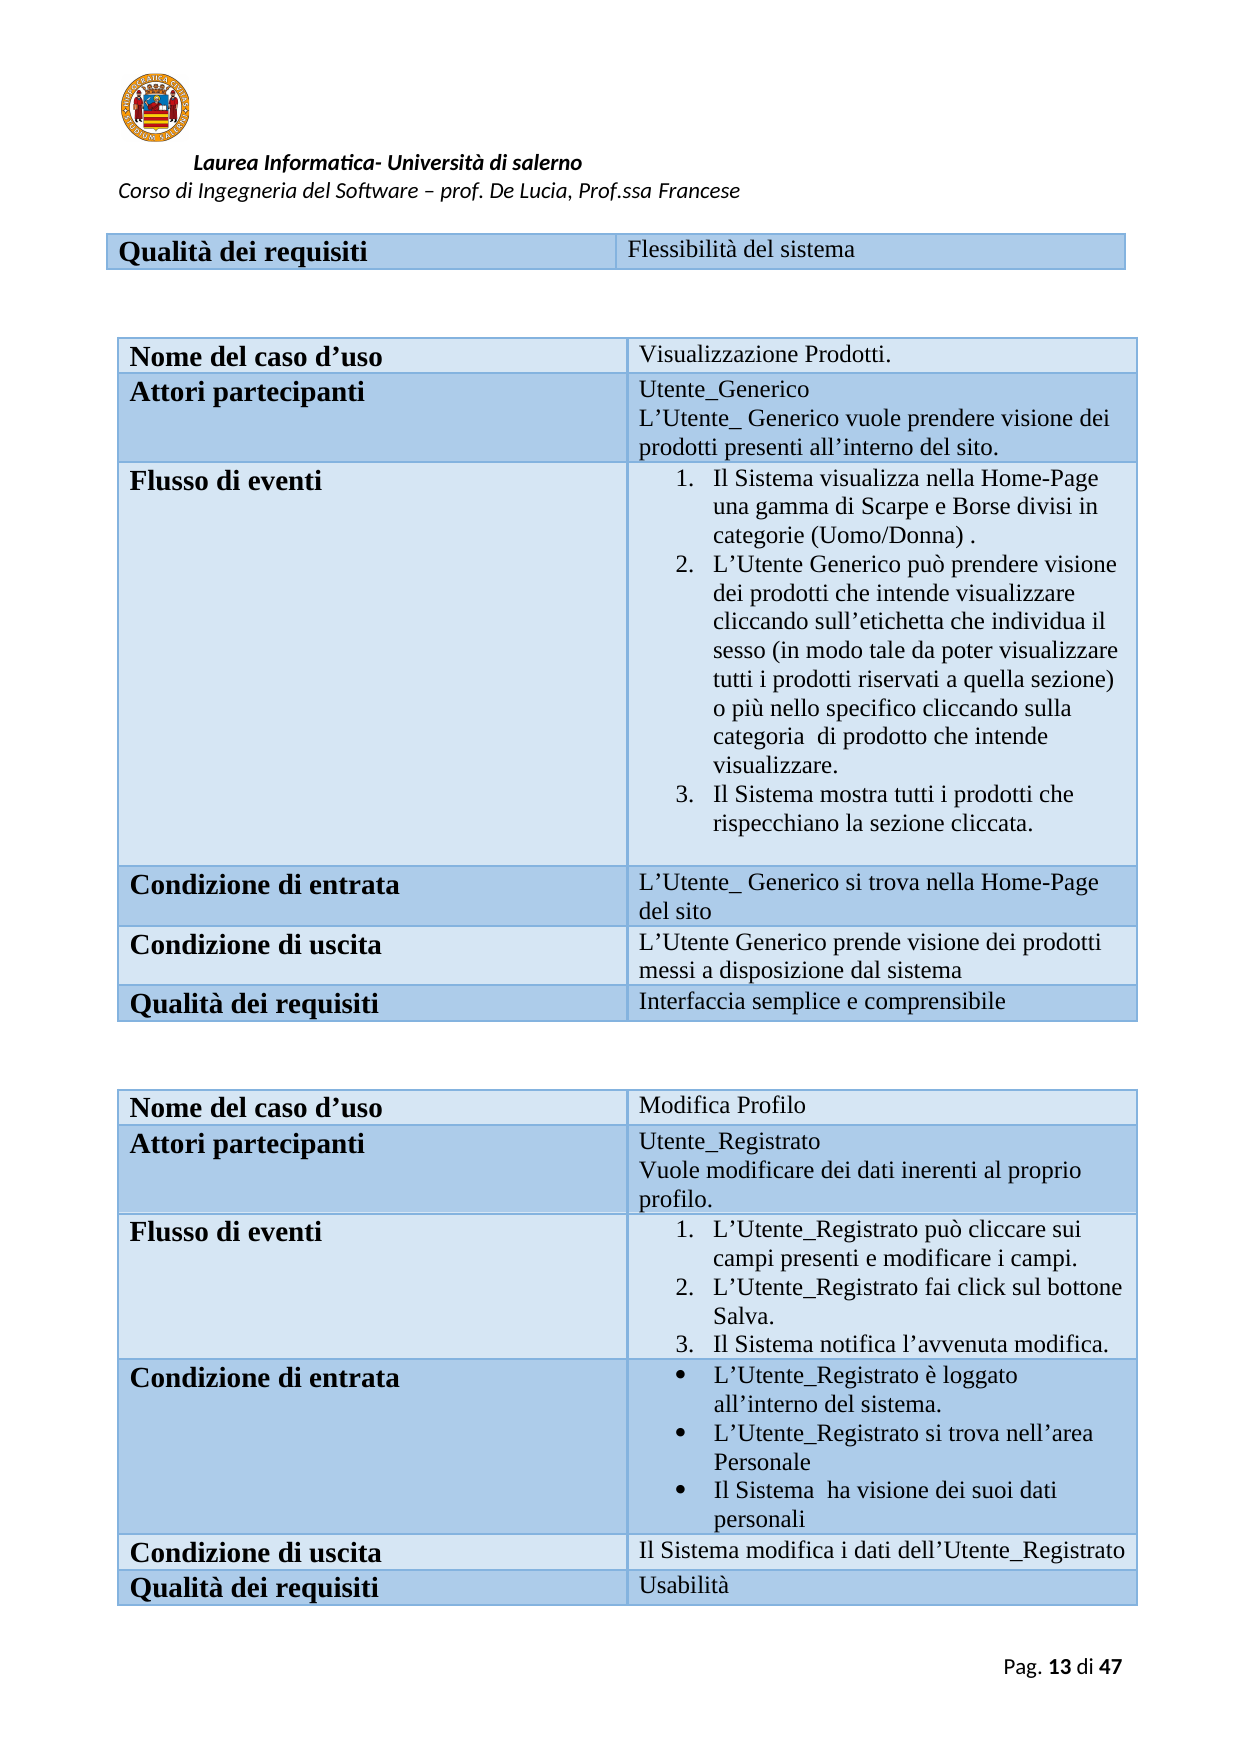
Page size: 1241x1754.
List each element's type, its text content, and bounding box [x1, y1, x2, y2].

table_header Visualizzazione Prodotti. [629, 339, 1136, 372]
table_cell Utente_Generico L’Utente_ Generico vuole prendere visione dei prodotti presenti all’interno del sito. [629, 374, 1136, 461]
table_cell Qualità dei requisiti [119, 986, 626, 1020]
table_cell Condizione di entrata [119, 867, 626, 925]
table_cell Flusso di eventi [119, 1215, 626, 1358]
table_header Modifica Profilo [629, 1091, 1136, 1124]
table_cell Interfaccia semplice e comprensibile [629, 986, 1136, 1020]
table_cell Qualità dei requisiti [119, 1571, 626, 1604]
table_header Nome del caso d’uso [119, 339, 626, 372]
table_cell Condizione di uscita [119, 1535, 626, 1568]
table_cell Il Sistema visualizza nella Home-Page una gamma di Scarpe e Borse divisi in categorie (Uomo/Donna) . L’Utente Generico può prendere visione dei prodotti che intende visualizzare cliccando sull’etichetta che individua il sesso (in modo tale da poter visualizzare tutti i prodotti riservati a quella sezione) o più nello specifico cliccando sulla categoria di prodotto che intende visualizzare. Il Sistema mostra tutti i prodotti che rispecchiano la sezione cliccata. [629, 463, 1136, 865]
table_cell Utente_Registrato Vuole modificare dei dati inerenti al proprio profilo. [629, 1126, 1136, 1212]
table_cell Attori partecipanti [119, 1126, 626, 1212]
table_cell L’Utente_Registrato può cliccare sui campi presenti e modificare i campi. L’Utente_Registrato fai click sul bottone Salva. Il Sistema notifica l’avvenuta modifica. [629, 1215, 1136, 1358]
picture [121, 73, 190, 142]
table_cell Condizione di uscita [119, 927, 626, 984]
table_cell Il Sistema modifica i dati dell’Utente_Registrato [629, 1535, 1136, 1568]
table_cell L’Utente_ Generico si trova nella Home-Page del sito [629, 867, 1136, 925]
table_cell Usabilità [629, 1571, 1136, 1604]
table_cell Qualità dei requisiti [108, 235, 615, 268]
table_cell Flessibilità del sistema [617, 235, 1124, 268]
table_cell L’Utente_Registrato è loggato all’interno del sistema. L’Utente_Registrato si trova nell’area Personale Il Sistema ha visione dei suoi dati personali [629, 1360, 1136, 1533]
table_cell Condizione di entrata [119, 1360, 626, 1533]
table_cell L’Utente Generico prende visione dei prodotti messi a disposizione dal sistema [629, 927, 1136, 984]
table_cell Attori partecipanti [119, 374, 626, 461]
table_cell Flusso di eventi [119, 463, 626, 865]
table_header Nome del caso d’uso [119, 1091, 626, 1124]
